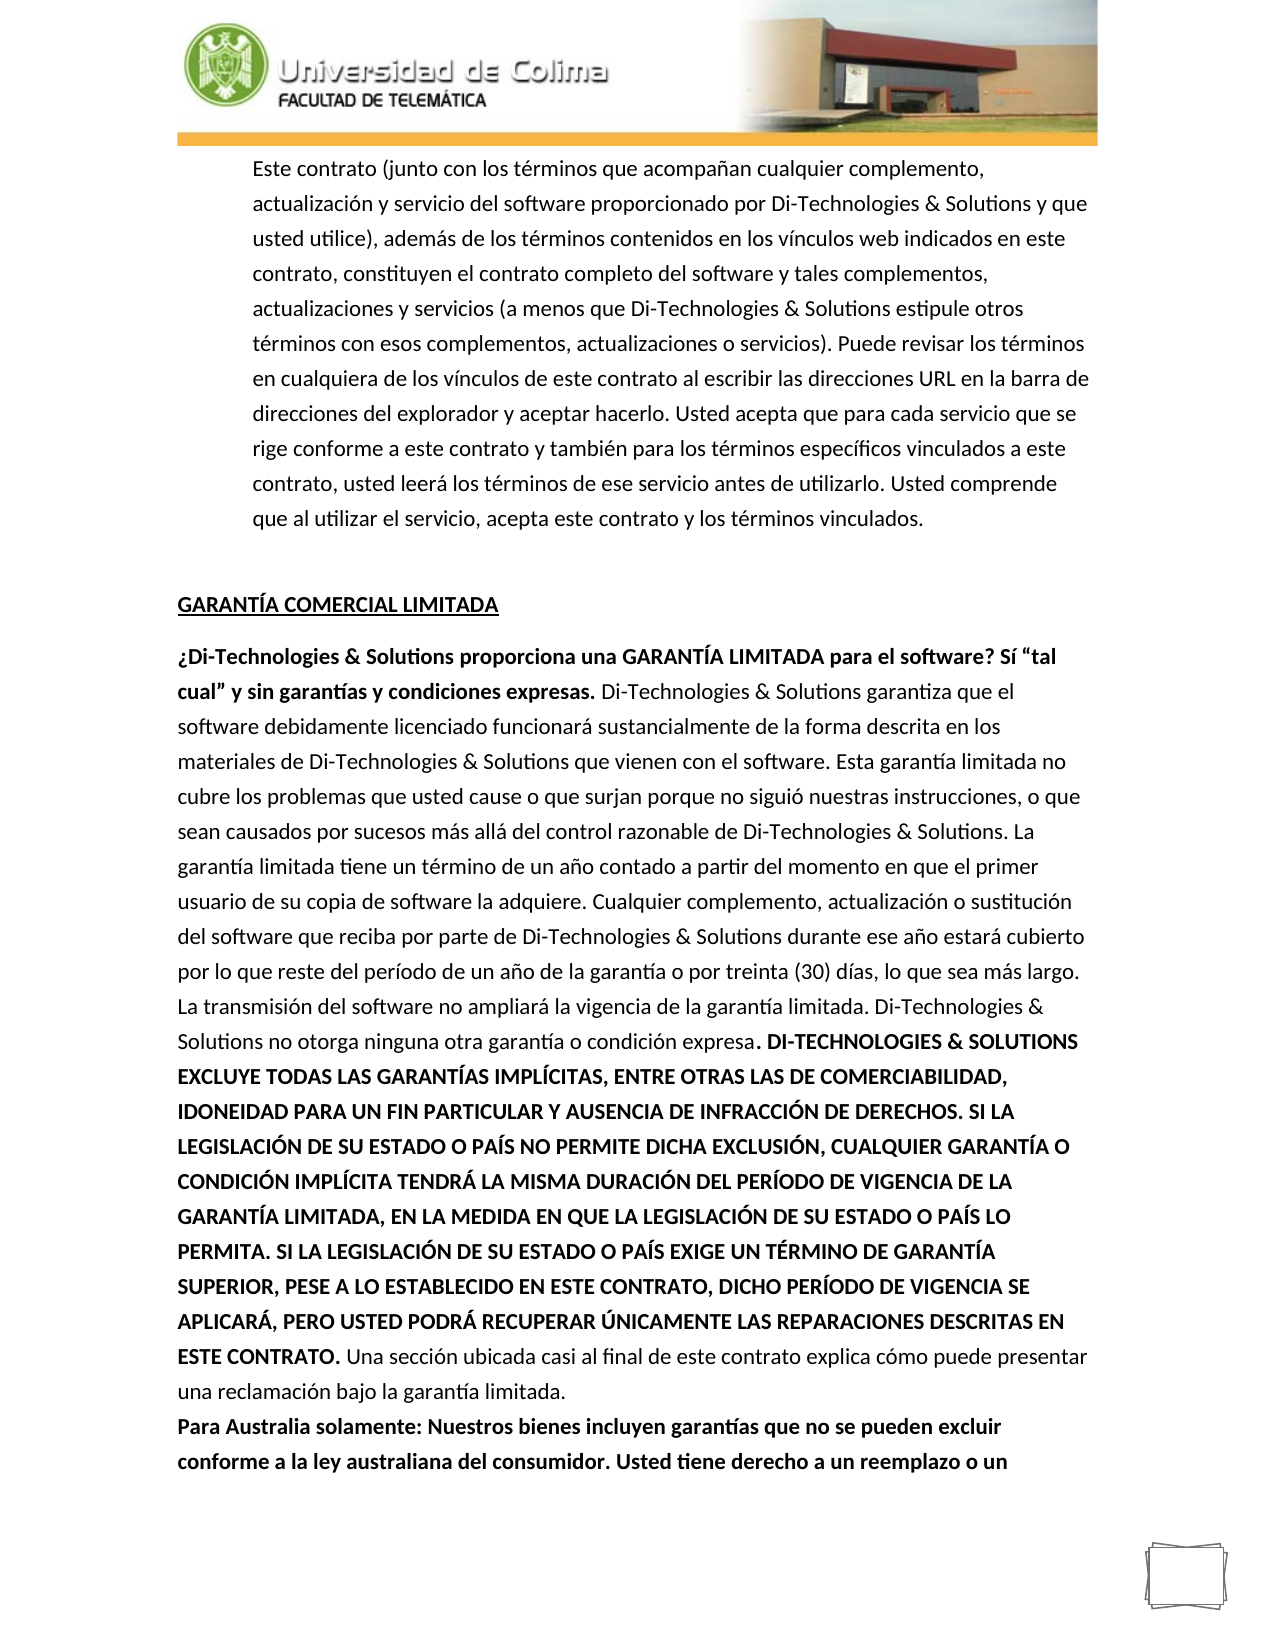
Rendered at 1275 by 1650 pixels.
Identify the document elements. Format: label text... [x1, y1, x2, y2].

picture [177, 0, 1098, 146]
text Este contrato (junto con los términos que acompañan cualquier complemento, actualización y servicio del software proporcionado por Di-Technologies & Solutions y que usted utilice), además de los términos contenidos en los vínculos web indicados en este contrato, constituyen el contrato completo del software y tales complementos, actualizaciones y servicios (a menos que Di-Technologies & Solutions estipule otros términos con esos complementos, actualizaciones o servicios). Puede revisar los términos en cualquiera de los vínculos de este contrato al escribir las direcciones URL en la barra de direcciones del explorador y aceptar hacerlo. Usted acepta que para cada servicio que se rige conforme a este contrato y también para los términos específicos vinculados a este contrato, usted leerá los términos de ese servicio antes de utilizarlo. Usted comprende que al utilizar el servicio, acepta este contrato y los términos vinculados. [252, 148, 1098, 533]
text GARANTÍA COMERCIAL LIMITADA [177, 583, 1098, 618]
text ¿Di-Technologies & Solutions proporciona una GARANTÍA LIMITADA para el software? Sí “tal cual” y sin garantías y condiciones expresas. Di-Technologies & Solutions garantiza que el software debidamente licenciado funcionará sustancialmente de la forma descrita en los materiales de Di-Technologies & Solutions que vienen con el software. Esta garantía limitada no cubre los problemas que usted cause o que surjan porque no siguió nuestras instrucciones, o que sean causados por sucesos más allá del control razonable de Di-Technologies & Solutions. La garantía limitada tiene un término de un año contado a partir del momento en que el primer usuario de su copia de software la adquiere. Cualquier complemento, actualización o sustitución del software que reciba por parte de Di-Technologies & Solutions durante ese año estará cubierto por lo que reste del período de un año de la garantía o por treinta (30) días, lo que sea más largo. La transmisión del software no ampliará la vigencia de la garantía limitada. Di-Technologies & Solutions no otorga ninguna otra garantía o condición expresa. DI-TECHNOLOGIES & SOLUTIONS EXCLUYE TODAS LAS GARANTÍAS IMPLÍCITAS, ENTRE OTRAS LAS DE COMERCIABILIDAD, IDONEIDAD PARA UN FIN PARTICULAR Y AUSENCIA DE INFRACCIÓN DE DERECHOS. SI LA LEGISLACIÓN DE SU ESTADO O PAÍS NO PERMITE DICHA EXCLUSIÓN, CUALQUIER GARANTÍA O CONDICIÓN IMPLÍCITA TENDRÁ LA MISMA DURACIÓN DEL PERÍODO DE VIGENCIA DE LA GARANTÍA LIMITADA, EN LA MEDIDA EN QUE LA LEGISLACIÓN DE SU ESTADO O PAÍS LO PERMITA. SI LA LEGISLACIÓN DE SU ESTADO O PAÍS EXIGE UN TÉRMINO DE GARANTÍA SUPERIOR, PESE A LO ESTABLECIDO EN ESTE CONTRATO, DICHO PERÍODO DE VIGENCIA SE APLICARÁ, PERO USTED PODRÁ RECUPERAR ÚNICAMENTE LAS REPARACIONES DESCRITAS EN ESTE CONTRATO. Una sección ubicada casi al final de este contrato explica cómo puede presentar una reclamación bajo la garantía limitada. [177, 635, 1098, 1405]
